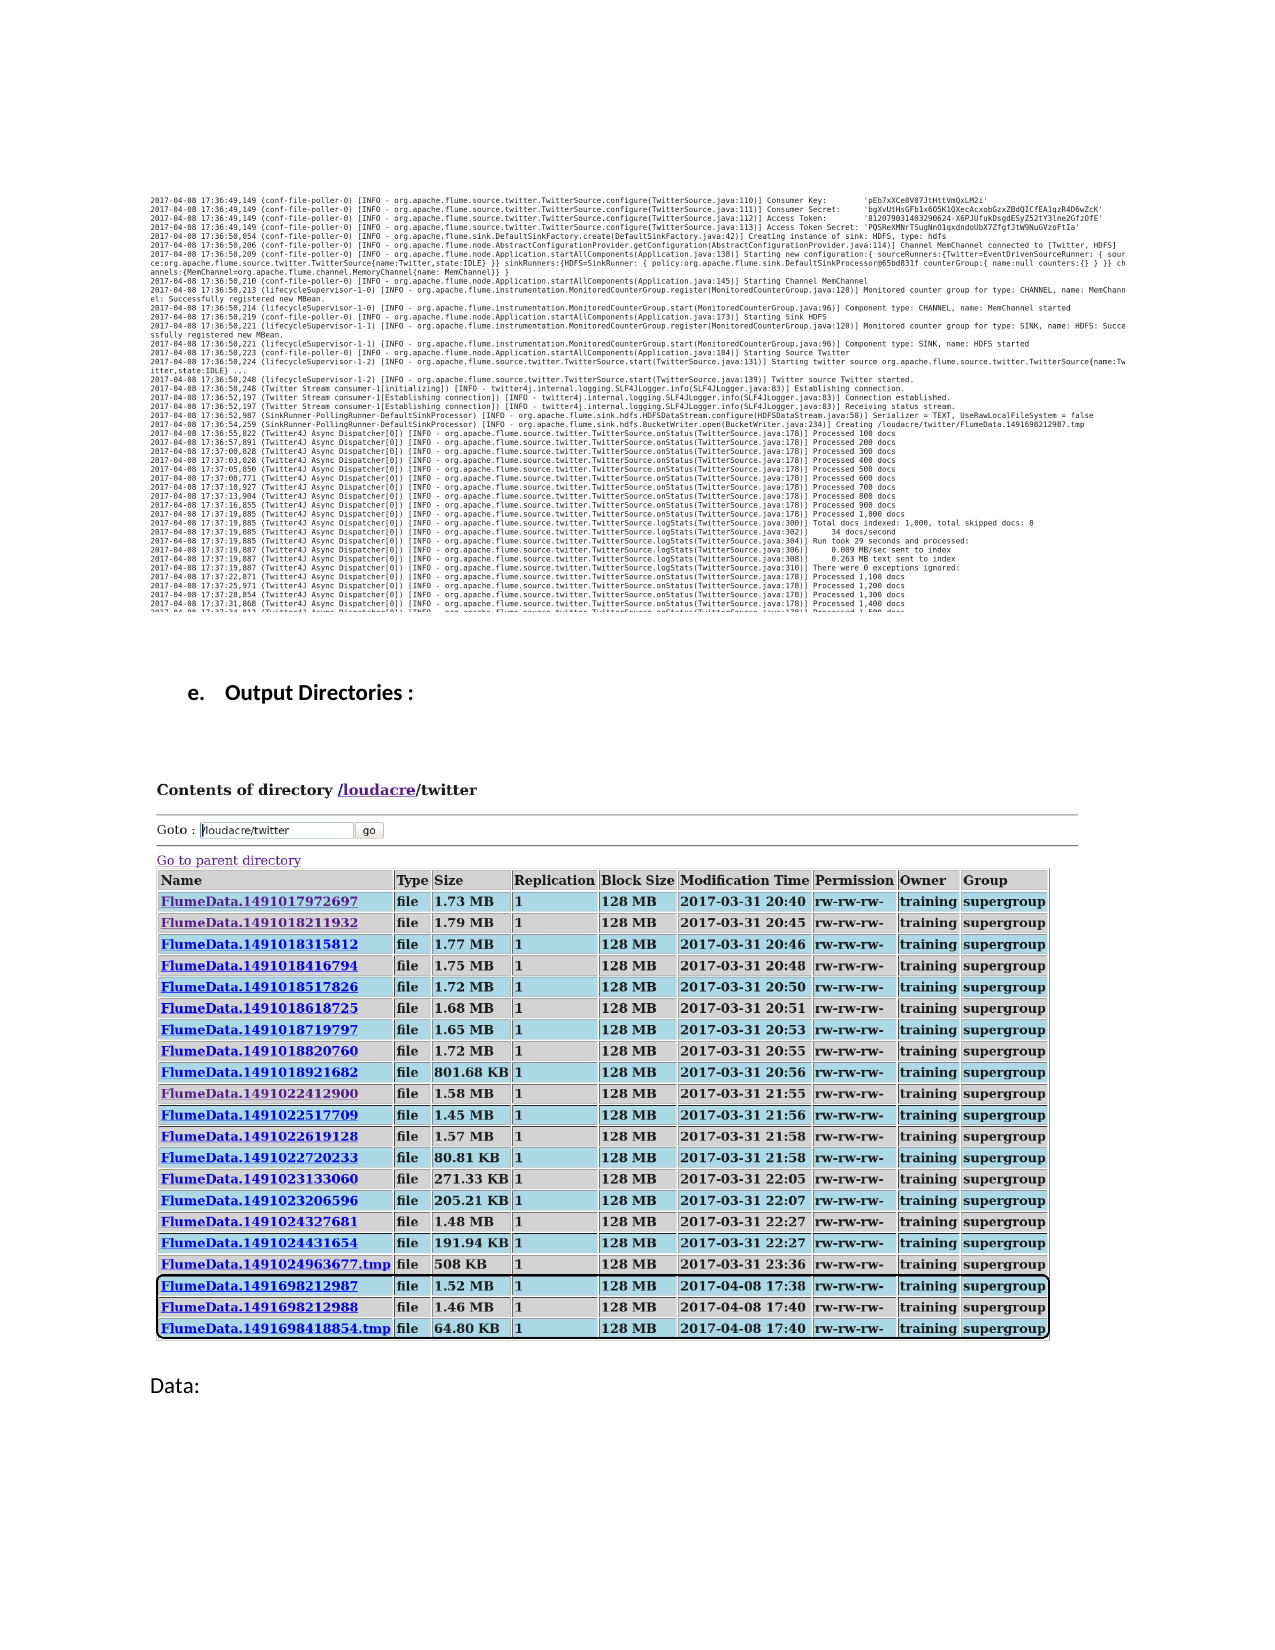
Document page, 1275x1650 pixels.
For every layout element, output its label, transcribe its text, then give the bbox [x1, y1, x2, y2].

text Data: [150, 1371, 1125, 1399]
list Output Directories : [187, 678, 1125, 706]
picture [150, 196, 1125, 612]
picture [150, 771, 1125, 1353]
